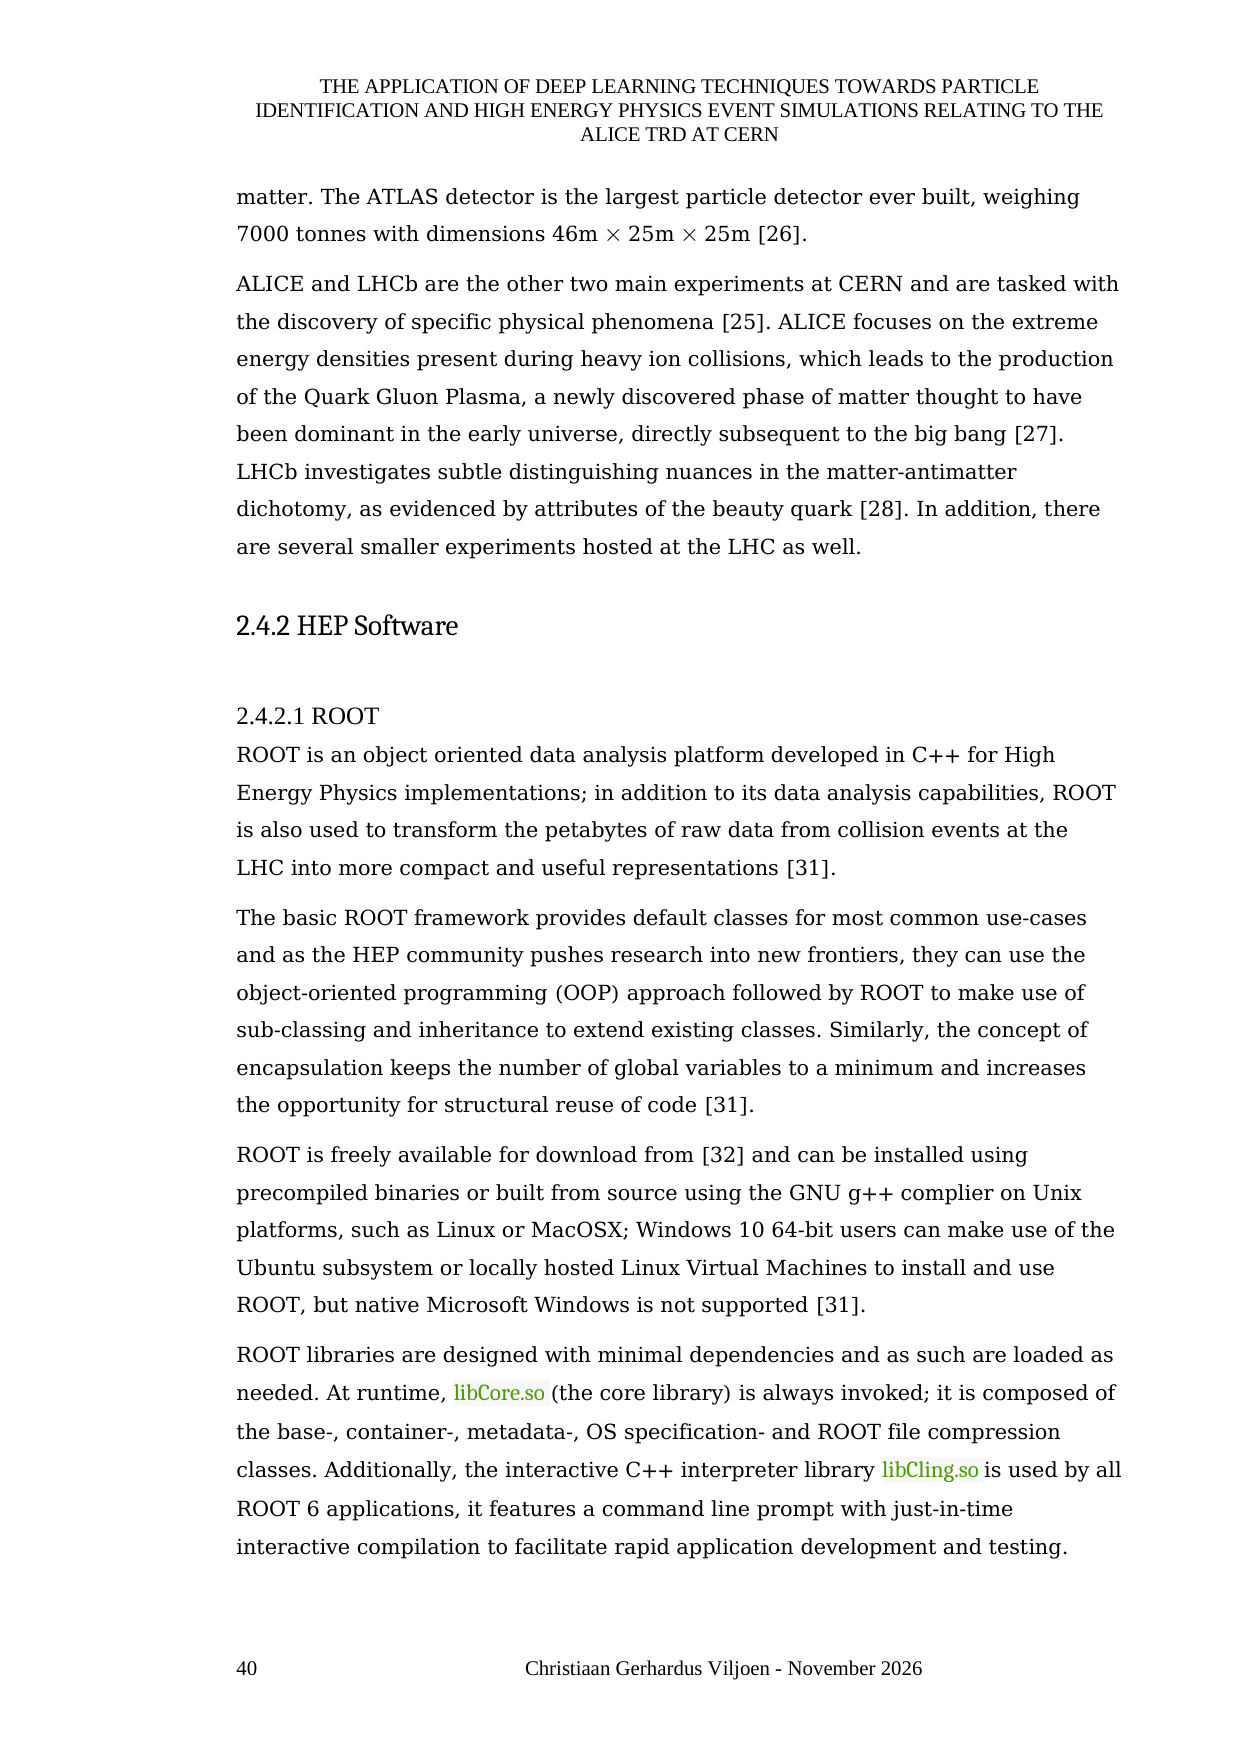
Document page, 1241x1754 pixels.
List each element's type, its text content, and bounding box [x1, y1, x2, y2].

text The basic ROOT framework provides default classes for most common use-cases and as the HEP community pushes research into new frontiers, they can use the object-oriented programming (OOP) approach followed by ROOT to make use of sub-classing and inheritance to extend existing classes. Similarly, the concept of encapsulation keeps the number of global variables to a minimum and increases the opportunity for structural reuse of code . [236, 904, 1122, 1117]
text ROOT is an object oriented data analysis platform developed in C++ for High Energy Physics implementations; in addition to its data analysis capabilities, ROOT is also used to transform the petabytes of raw data from collision events at the LHC into more compact and useful representations . [236, 742, 1122, 879]
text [236, 183, 1122, 246]
text ROOT is freely available for download from and can be installed using precompiled binaries or built from source using the GNU g++ complier on Unix platforms, such as Linux or MacOSX; Windows 10 64-bit users can make use of the Ubuntu subsystem or locally hosted Linux Virtual Machines to install and use ROOT, but native Microsoft Windows is not supported . [236, 1142, 1122, 1317]
subtitle HEP Software [236, 609, 1122, 642]
subtitle ROOT [236, 701, 1122, 729]
text ALICE and LHCb are the other two main experiments at CERN and are tasked with the discovery of specific physical phenomena . ALICE focuses on the extreme energy densities present during heavy ion collisions, which leads to the production of the Quark Gluon Plasma, a newly discovered phase of matter thought to have been dominant in the early universe, directly subsequent to the big bang . LHCb investigates subtle distinguishing nuances in the matter-antimatter dichotomy, as evidenced by attributes of the beauty quark . In addition, there are several smaller experiments hosted at the LHC as well. [236, 271, 1122, 559]
text ROOT libraries are designed with minimal dependencies and as such are loaded as needed. At runtime, libCore.so (the core library) is always invoked; it is composed of the base-, container-, metadata-, OS specification- and ROOT file compression classes. Additionally, the interactive C++ interpreter library libCling.so is used by all ROOT 6 applications, it features a command line prompt with just-in-time interactive compilation to facilitate rapid application development and testing. [236, 1342, 1122, 1558]
